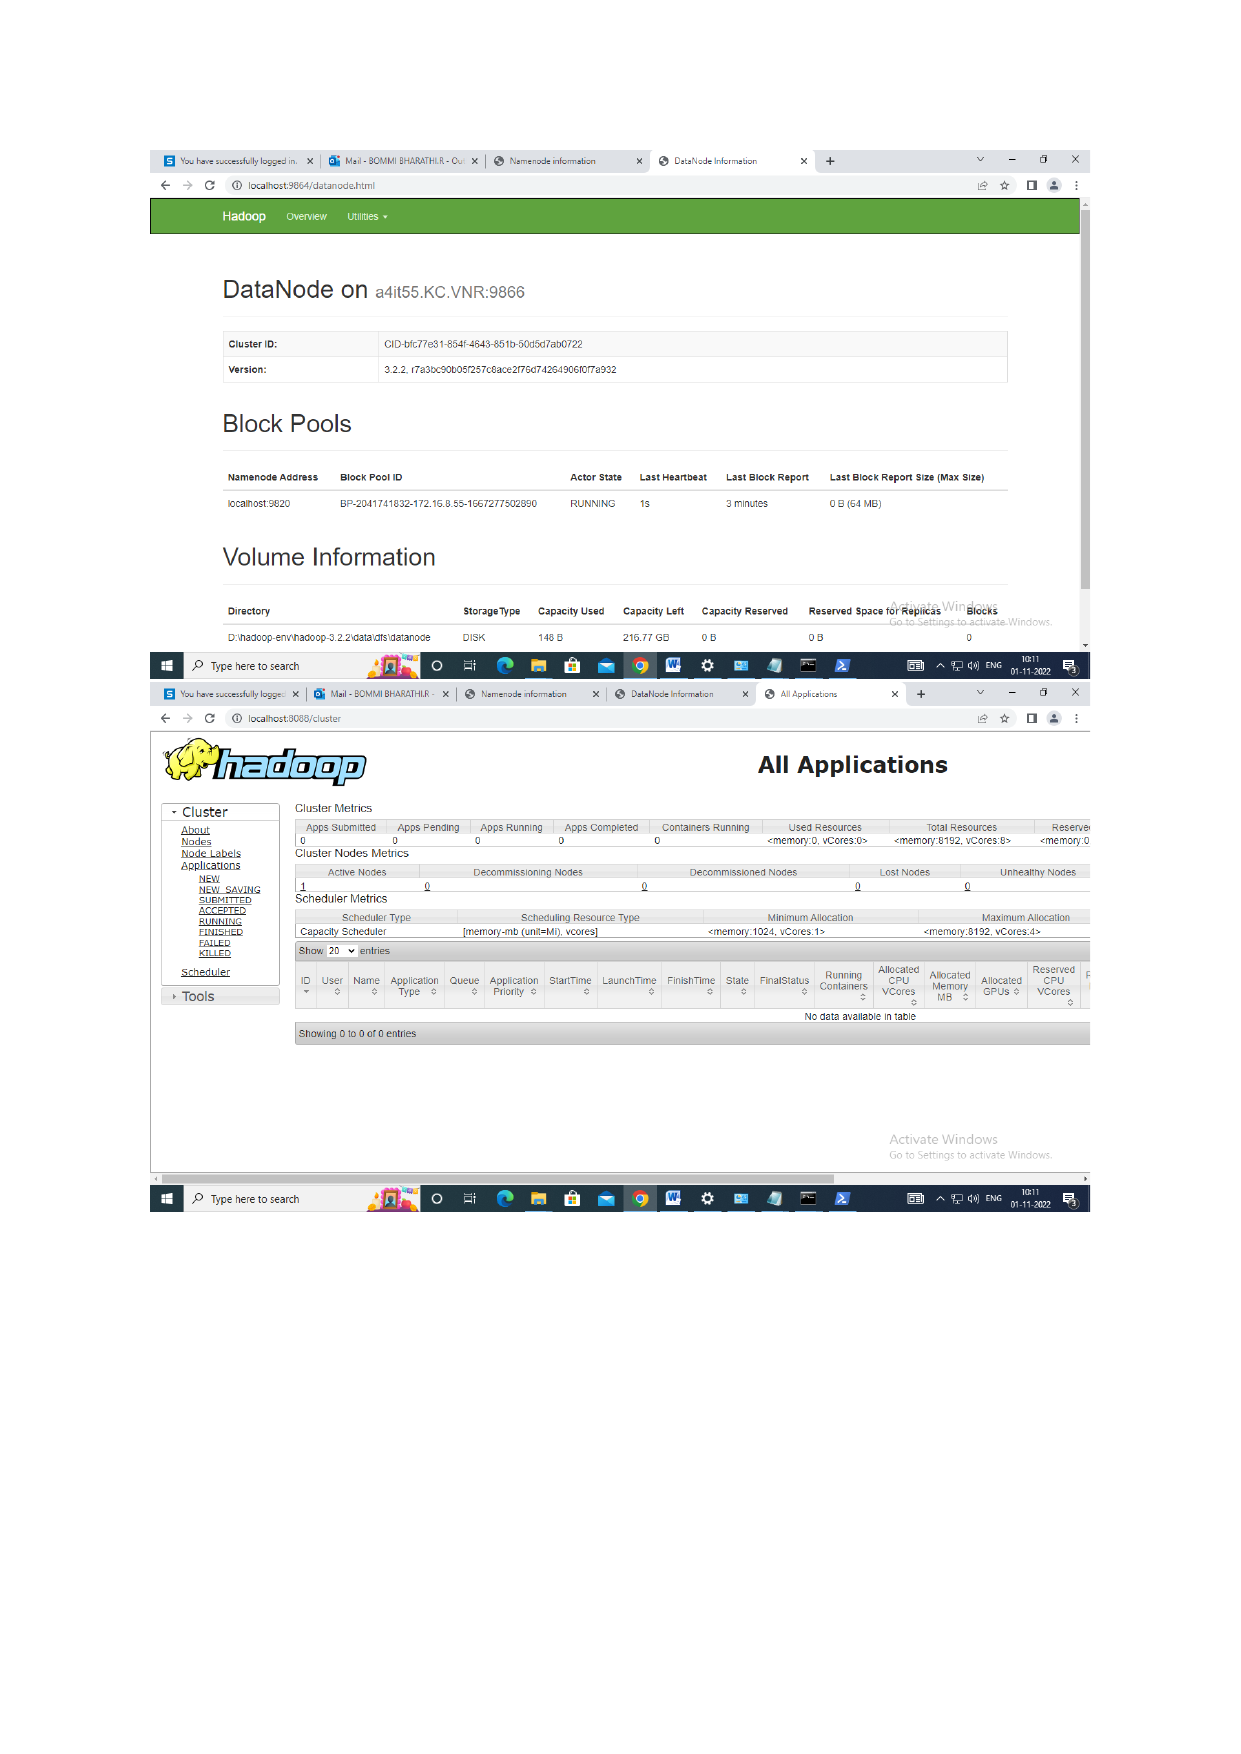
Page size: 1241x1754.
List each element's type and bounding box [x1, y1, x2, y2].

picture [150, 682, 1091, 1212]
picture [150, 150, 1091, 679]
